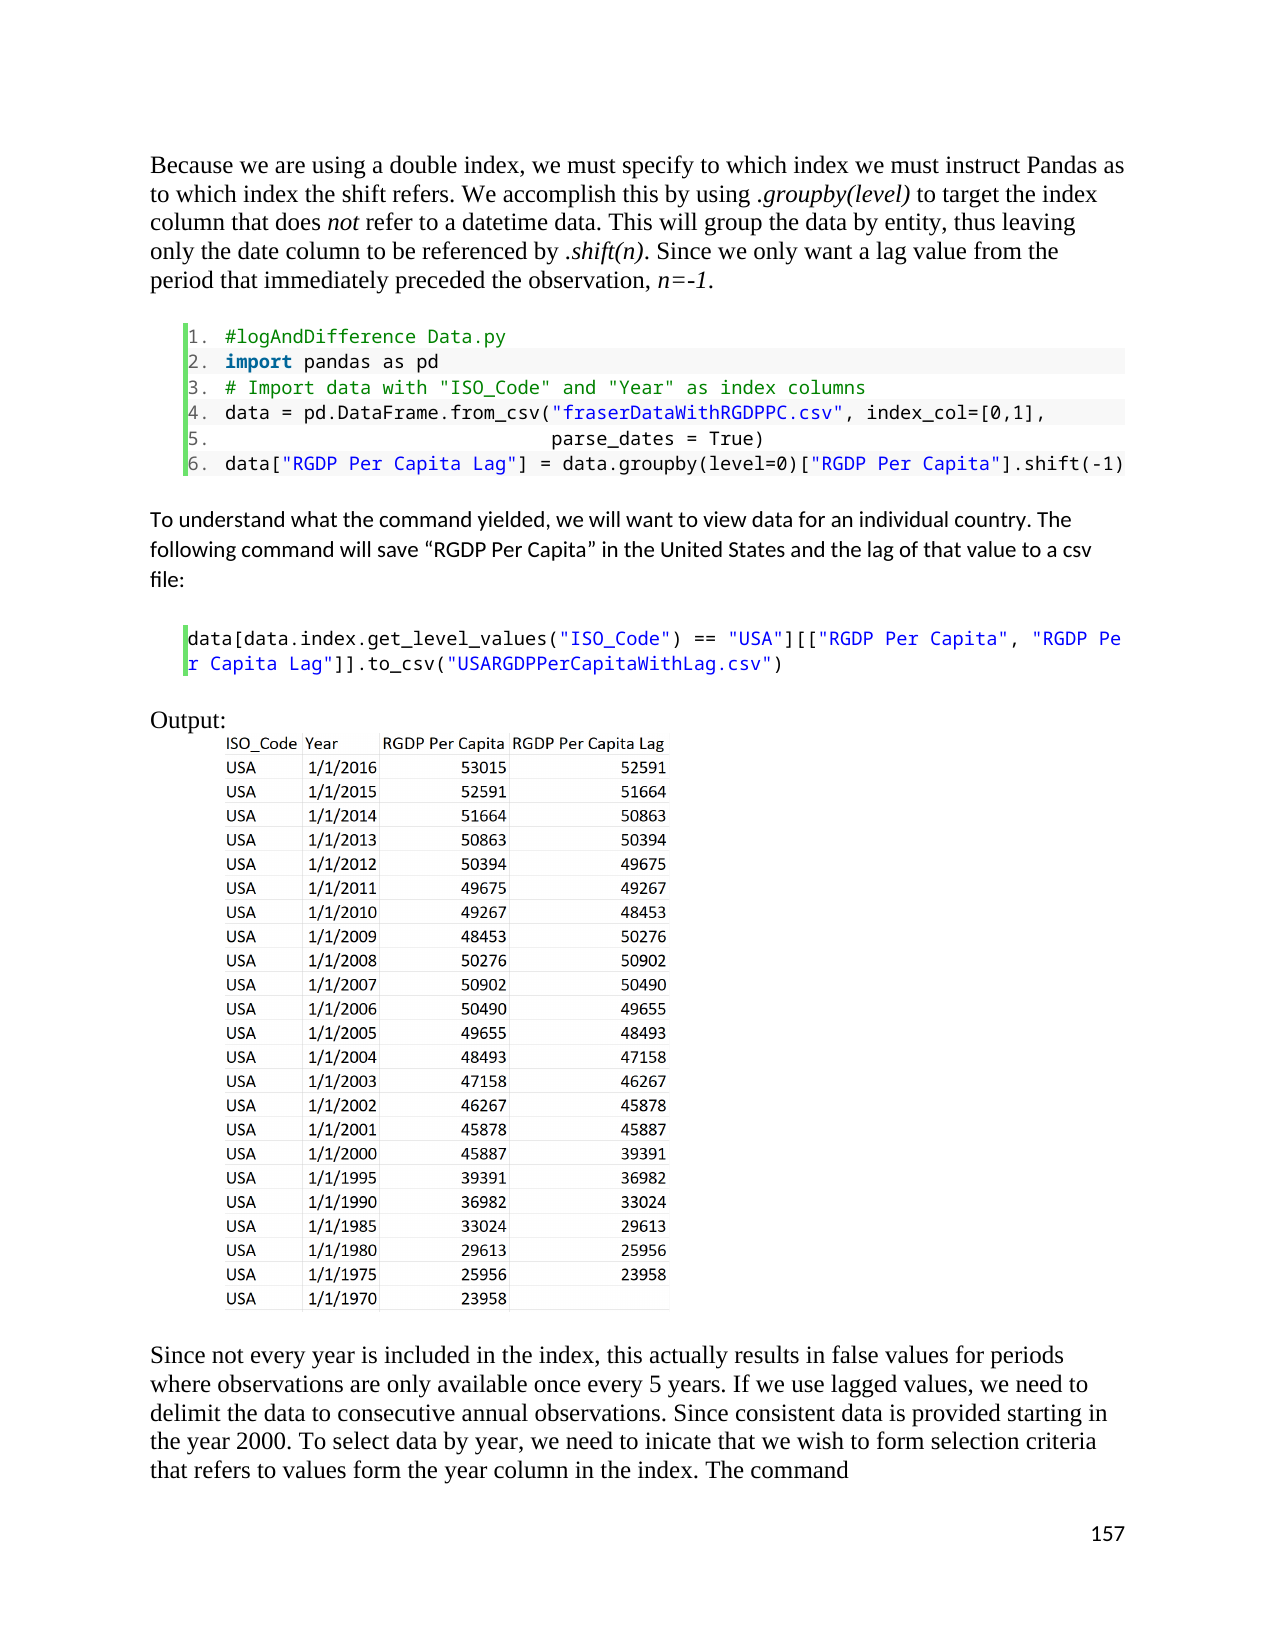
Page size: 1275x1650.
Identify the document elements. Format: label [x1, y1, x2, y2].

picture [225, 733, 670, 1312]
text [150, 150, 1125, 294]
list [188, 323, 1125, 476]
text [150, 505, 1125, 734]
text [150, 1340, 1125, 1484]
